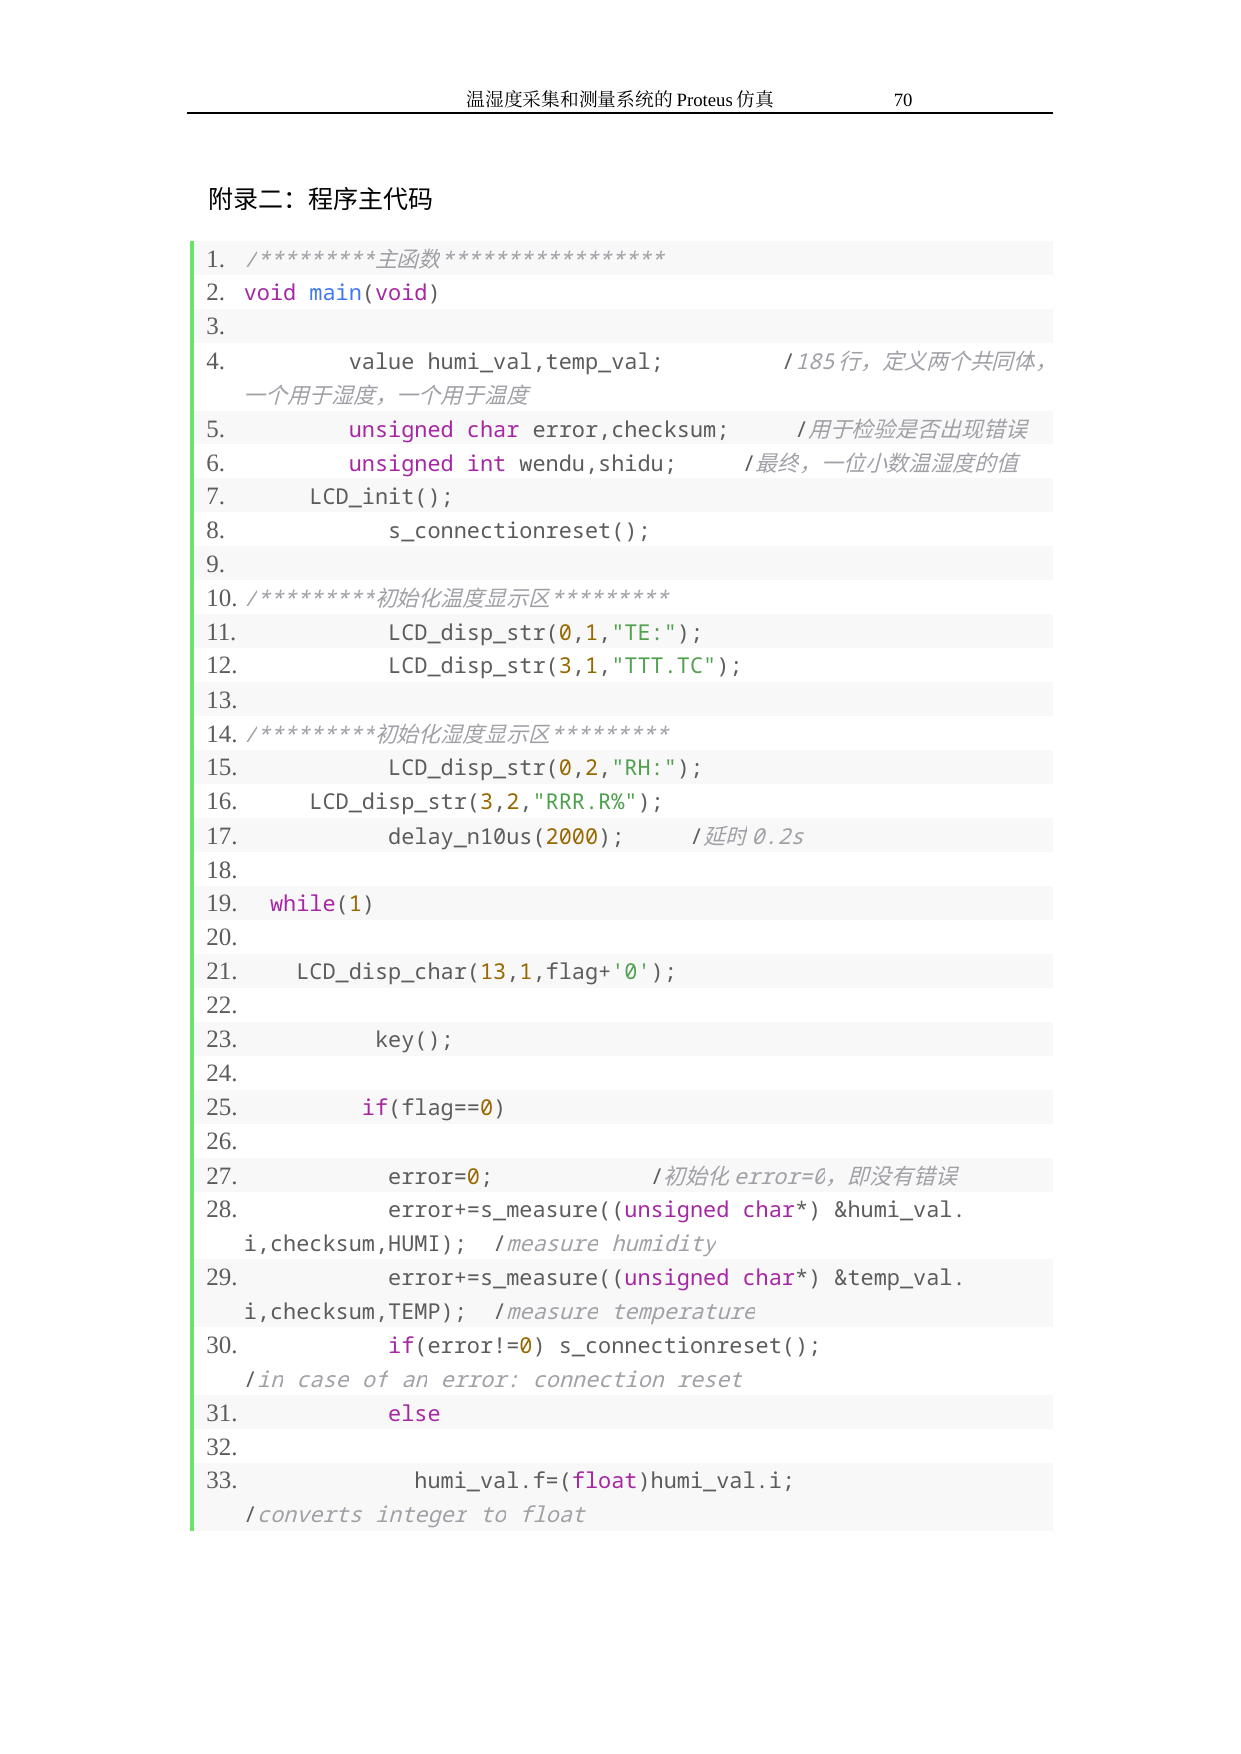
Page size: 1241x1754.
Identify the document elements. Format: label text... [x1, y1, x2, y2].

list LCD_disp_str(3,2,"RRR.R%"); [194, 784, 1053, 818]
list /*********初始化湿度显示区********* [194, 716, 1053, 750]
list error=0; /初始化error=0，即没有错误 [194, 1158, 1053, 1192]
list if(flag==0) [194, 1090, 1053, 1124]
list LCD_disp_str(0,2,"RH:"); [194, 750, 1053, 784]
list error+=s_measure((unsigned char*) &humi_val.i,checksum,HUMI); /measure humidity [194, 1192, 1053, 1259]
list LCD_disp_char(13,1,flag+'0'); [194, 954, 1053, 988]
list LCD_disp_str(3,1,"TTT.TC"); [194, 648, 1053, 682]
list humi_val.f=(float)humi_val.i; /converts integer to float [194, 1463, 1053, 1531]
list LCD_disp_str(0,1,"TE:"); [194, 614, 1053, 648]
text 附录二：程序主代码 [187, 164, 1053, 232]
list /*********主函数***************** [194, 241, 1053, 275]
list unsigned int wendu,shidu; /最终，一位小数温湿度的值 [194, 444, 1053, 478]
list else [194, 1395, 1053, 1429]
list key(); [194, 1022, 1053, 1056]
list error+=s_measure((unsigned char*) &temp_val.i,checksum,TEMP); /measure temperature [194, 1259, 1053, 1327]
list void main(void) [194, 275, 1053, 309]
list unsigned char error,checksum; /用于检验是否出现错误 [194, 411, 1053, 444]
list value humi_val,temp_val; /185行，定义两个共同体，一个用于湿度，一个用于温度 [194, 343, 1053, 411]
list delay_n10us(2000); /延时0.2s [194, 818, 1053, 852]
list s_connectionreset(); [194, 512, 1053, 546]
list /*********初始化温度显示区********* [194, 580, 1053, 614]
list while(1) [194, 886, 1053, 920]
list LCD_init(); [194, 478, 1053, 512]
list if(error!=0) s_connectionreset(); /in case of an error: connection reset [194, 1327, 1053, 1395]
